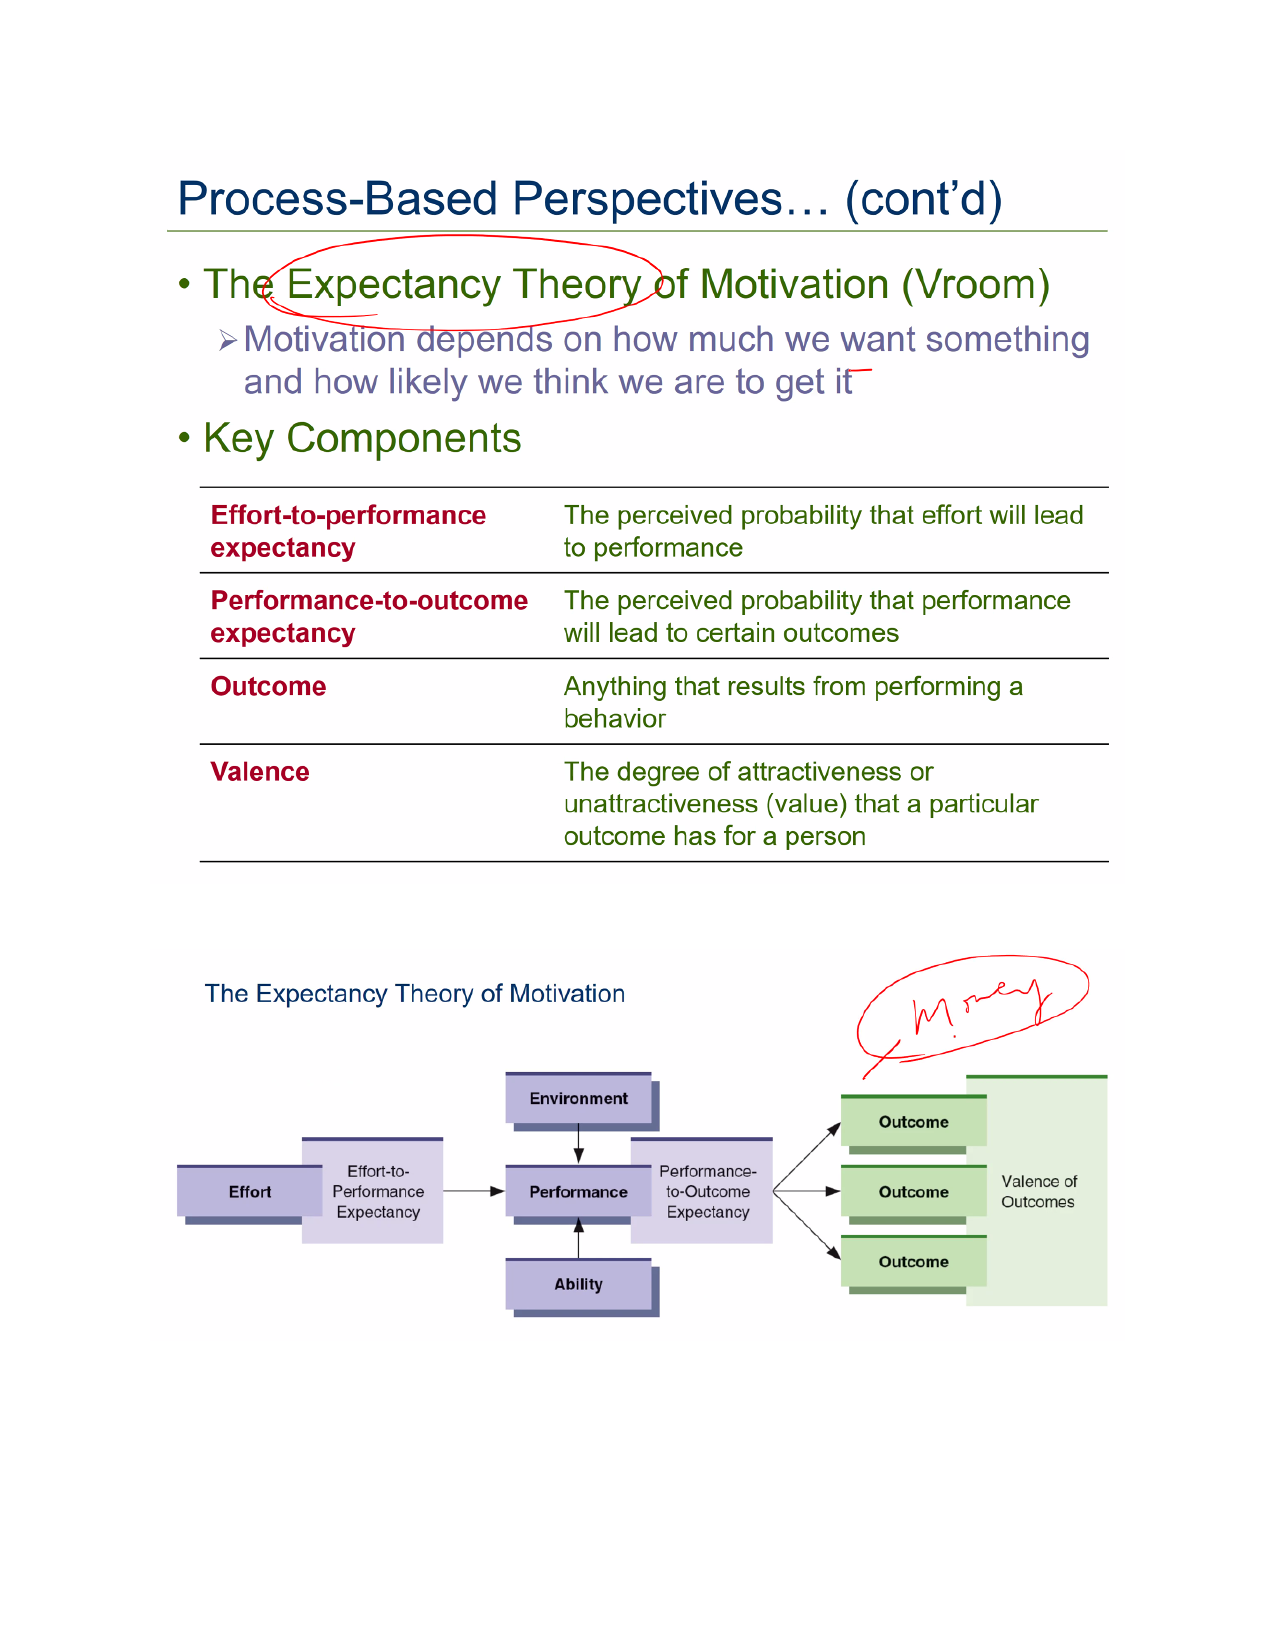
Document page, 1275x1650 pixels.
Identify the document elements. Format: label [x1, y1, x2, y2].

picture [150, 949, 1125, 1341]
picture [150, 150, 1125, 884]
